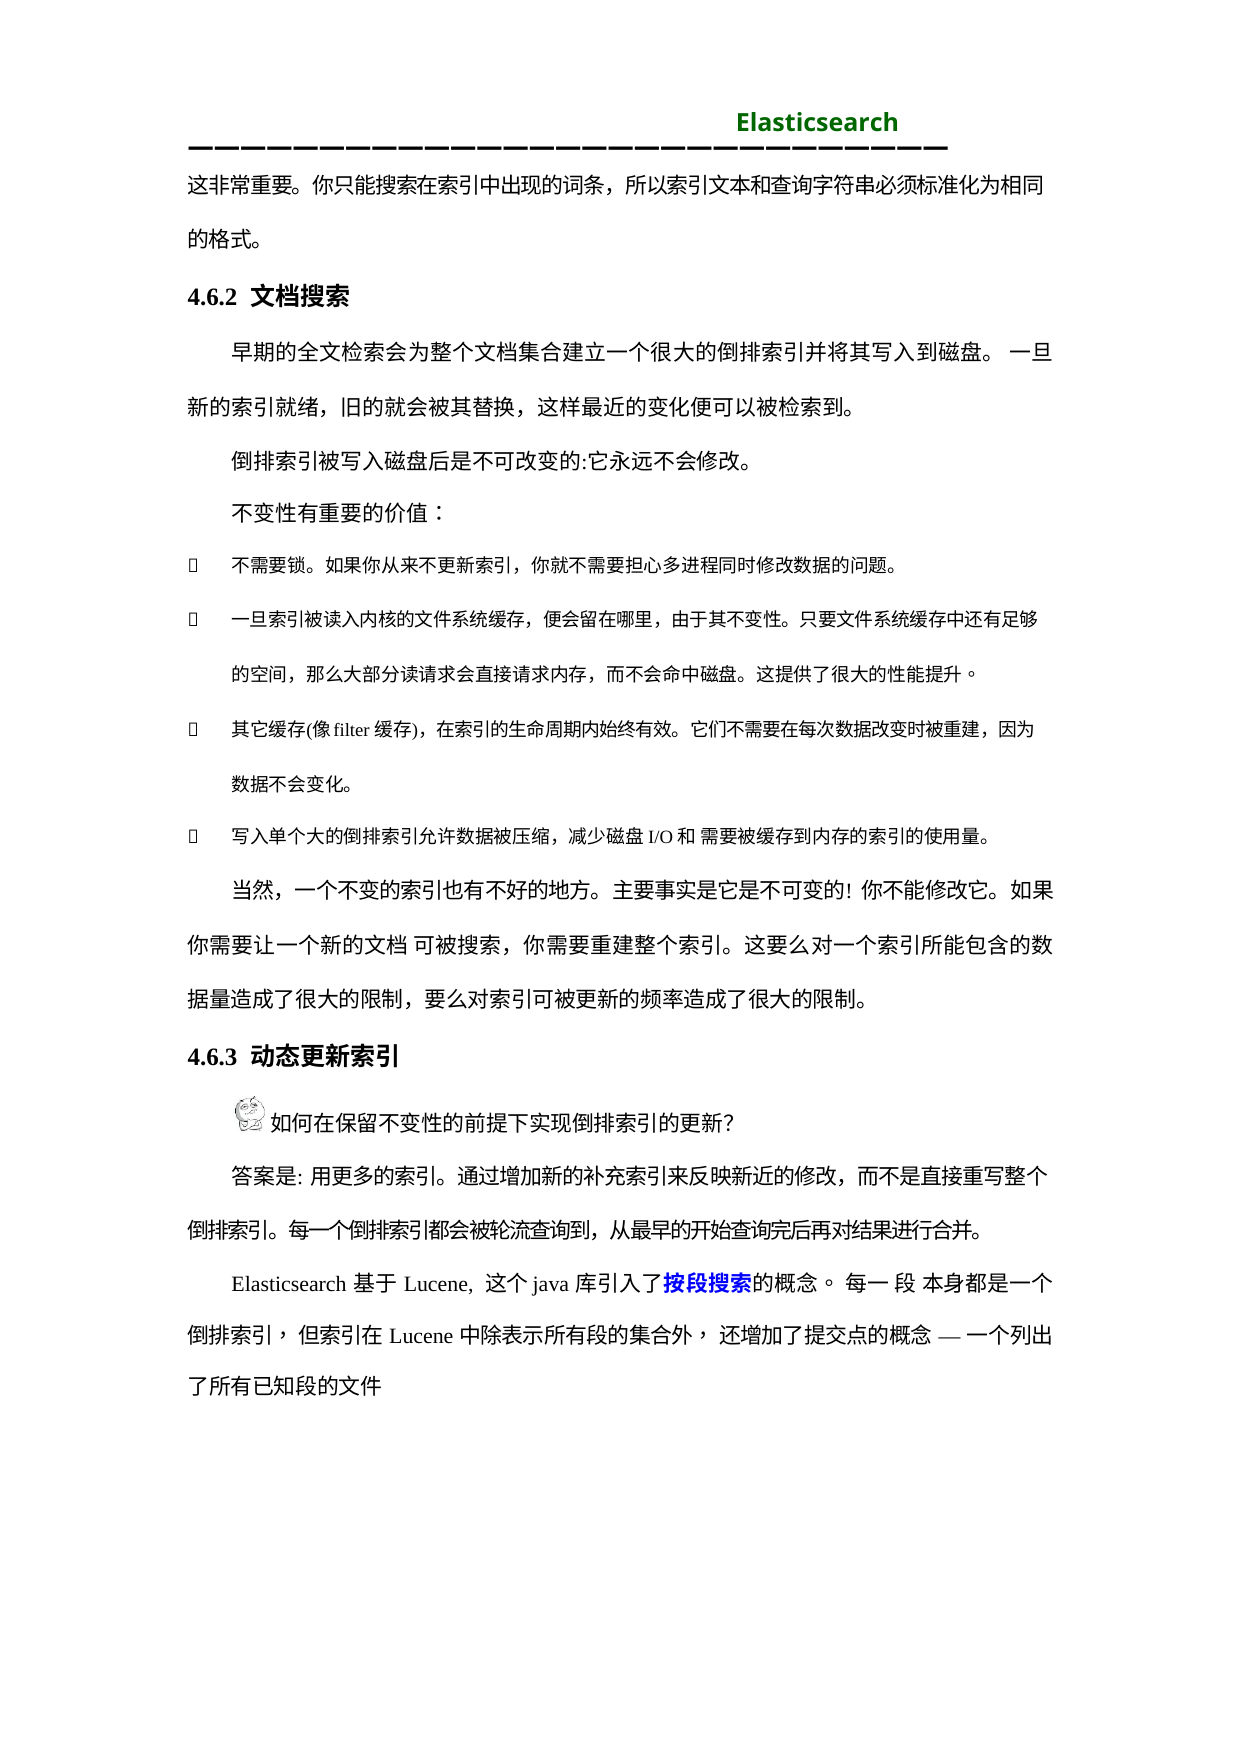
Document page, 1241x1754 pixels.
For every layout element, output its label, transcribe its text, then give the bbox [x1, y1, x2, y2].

list 其它缓存(像 filter 缓存)，在索引的生命周期内始终有效。它们不需要在每次数据改变时被重建，因为数据不会变化。 [187, 714, 1053, 797]
text Elasticsearch 基于 Lucene, 这个 java 库引入了按段搜索的概念。 每一 段 本身都是一个倒排索引， 但索引在 Lucene 中除表示所有段的集合外， 还增加了提交点的概念 — 一个列出了所有已知段的文件 [187, 1268, 1053, 1401]
text 早期的全文检索会为整个文档集合建立一个很大的倒排索引并将其写入到磁盘。 一旦新的索引就绪，旧的就会被其替换，这样最近的变化便可以被检索到。 [187, 335, 1053, 421]
picture [233, 1095, 265, 1132]
text 如何在保留不变性的前提下实现倒排索引的更新？ [233, 1096, 1076, 1138]
list 文档搜索 [187, 279, 1076, 313]
text 这非常重要。你只能搜索在索引中出现的词条，所以索引文本和查询字符串必须标准化为相同的格式。 [187, 168, 1054, 254]
list 写入单个大的倒排索引允许数据被压缩，减少磁盘 I/O 和 需要被缓存到内存的索引的使用量。 [187, 825, 1076, 849]
text 当然，一个不变的索引也有不好的地方。主要事实是它是不可变的! 你不能修改它。如果你需要让一个新的文档 可被搜索，你需要重建整个索引。这要么对一个索引所能包含的数据量造成了很大的限制，要么对索引可被更新的频率造成了很大的限制。 [187, 873, 1054, 1014]
list 一旦索引被读入内核的文件系统缓存，便会留在哪里，由于其不变性。只要文件系统缓存中还有足够的空间，那么大部分读请求会直接请求内存，而不会命中磁盘。这提供了很大的性能提升。 [187, 604, 1053, 687]
list 动态更新索引 [187, 1038, 1076, 1073]
text 倒排索引被写入磁盘后是不可改变的:它永远不会修改。不变性有重要的价值： [231, 444, 774, 527]
list 不需要锁。如果你从来不更新索引，你就不需要担心多进程同时修改数据的问题。 [187, 551, 1076, 578]
text 答案是: 用更多的索引。通过增加新的补充索引来反映新近的修改，而不是直接重写整个倒排索引。每一个倒排索引都会被轮流查询到，从最早的开始查询完后再对结果进行合并。 [187, 1159, 1064, 1245]
